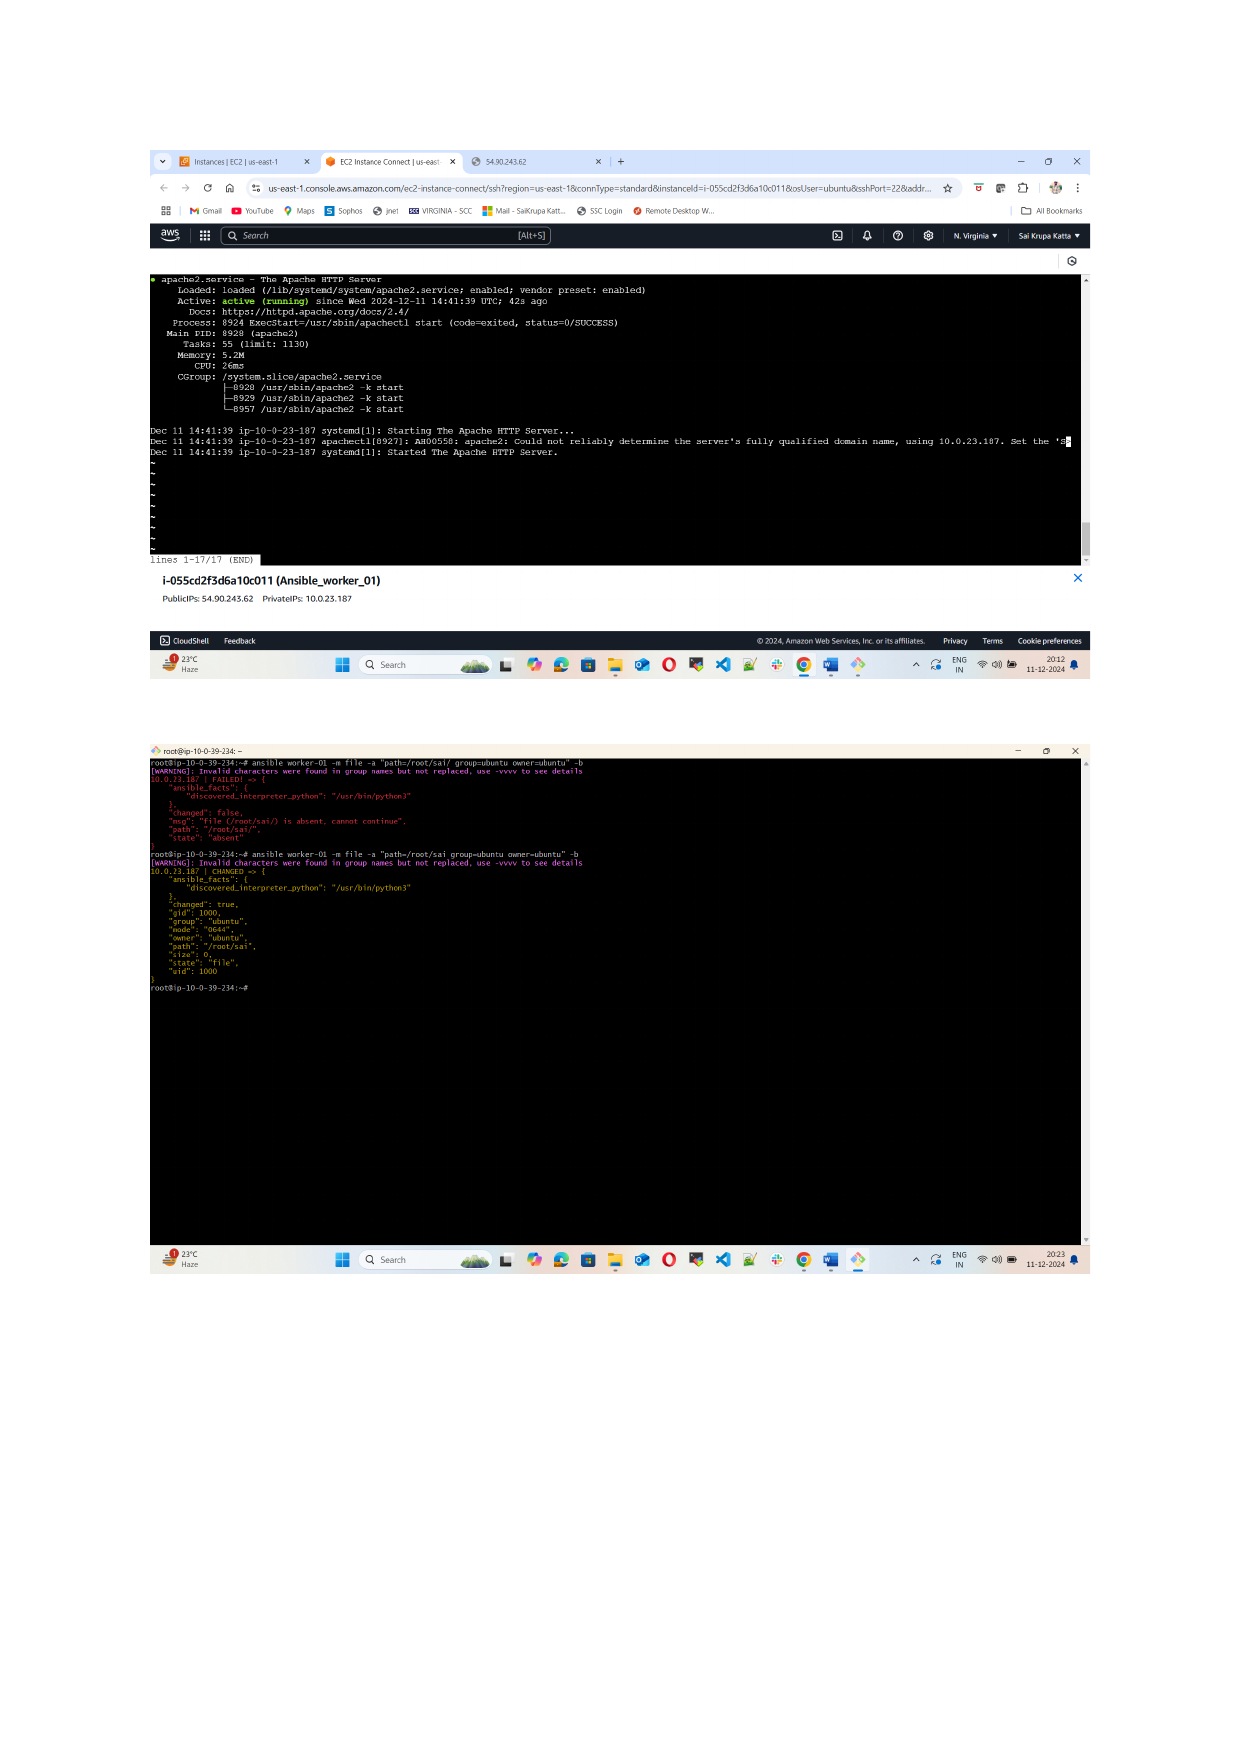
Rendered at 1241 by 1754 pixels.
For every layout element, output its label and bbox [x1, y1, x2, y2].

picture [150, 150, 1091, 679]
picture [150, 744, 1091, 1274]
